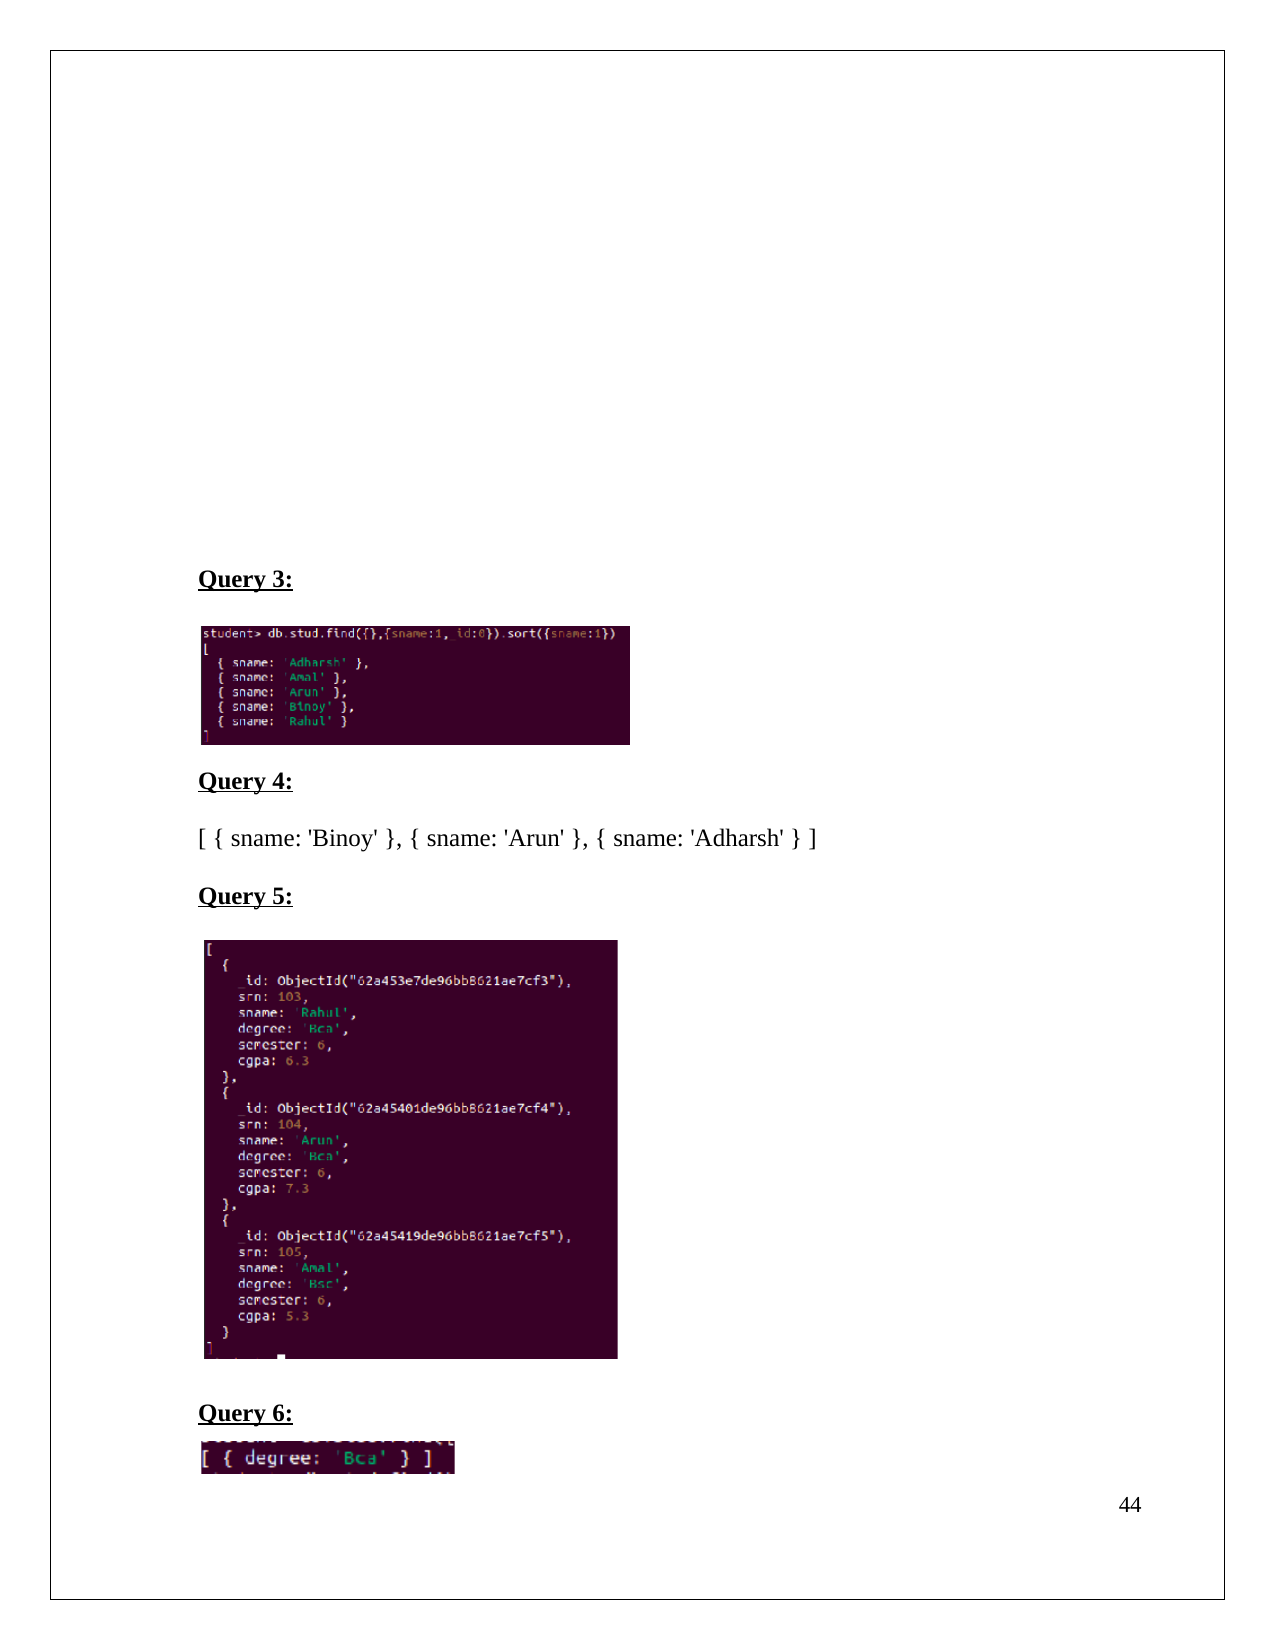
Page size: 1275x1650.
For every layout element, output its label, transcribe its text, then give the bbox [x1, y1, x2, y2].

picture [204, 940, 618, 1359]
text Query 6: [198, 1398, 1164, 1427]
text Query 4: [198, 766, 1164, 794]
picture [200, 626, 630, 745]
text Query 5: [198, 881, 1164, 909]
text [ { sname: 'Binoy' }, { sname: 'Arun' }, { sname: 'Adharsh' } ] [198, 823, 1164, 852]
text Query 3: [198, 564, 1164, 593]
picture [201, 1441, 455, 1474]
